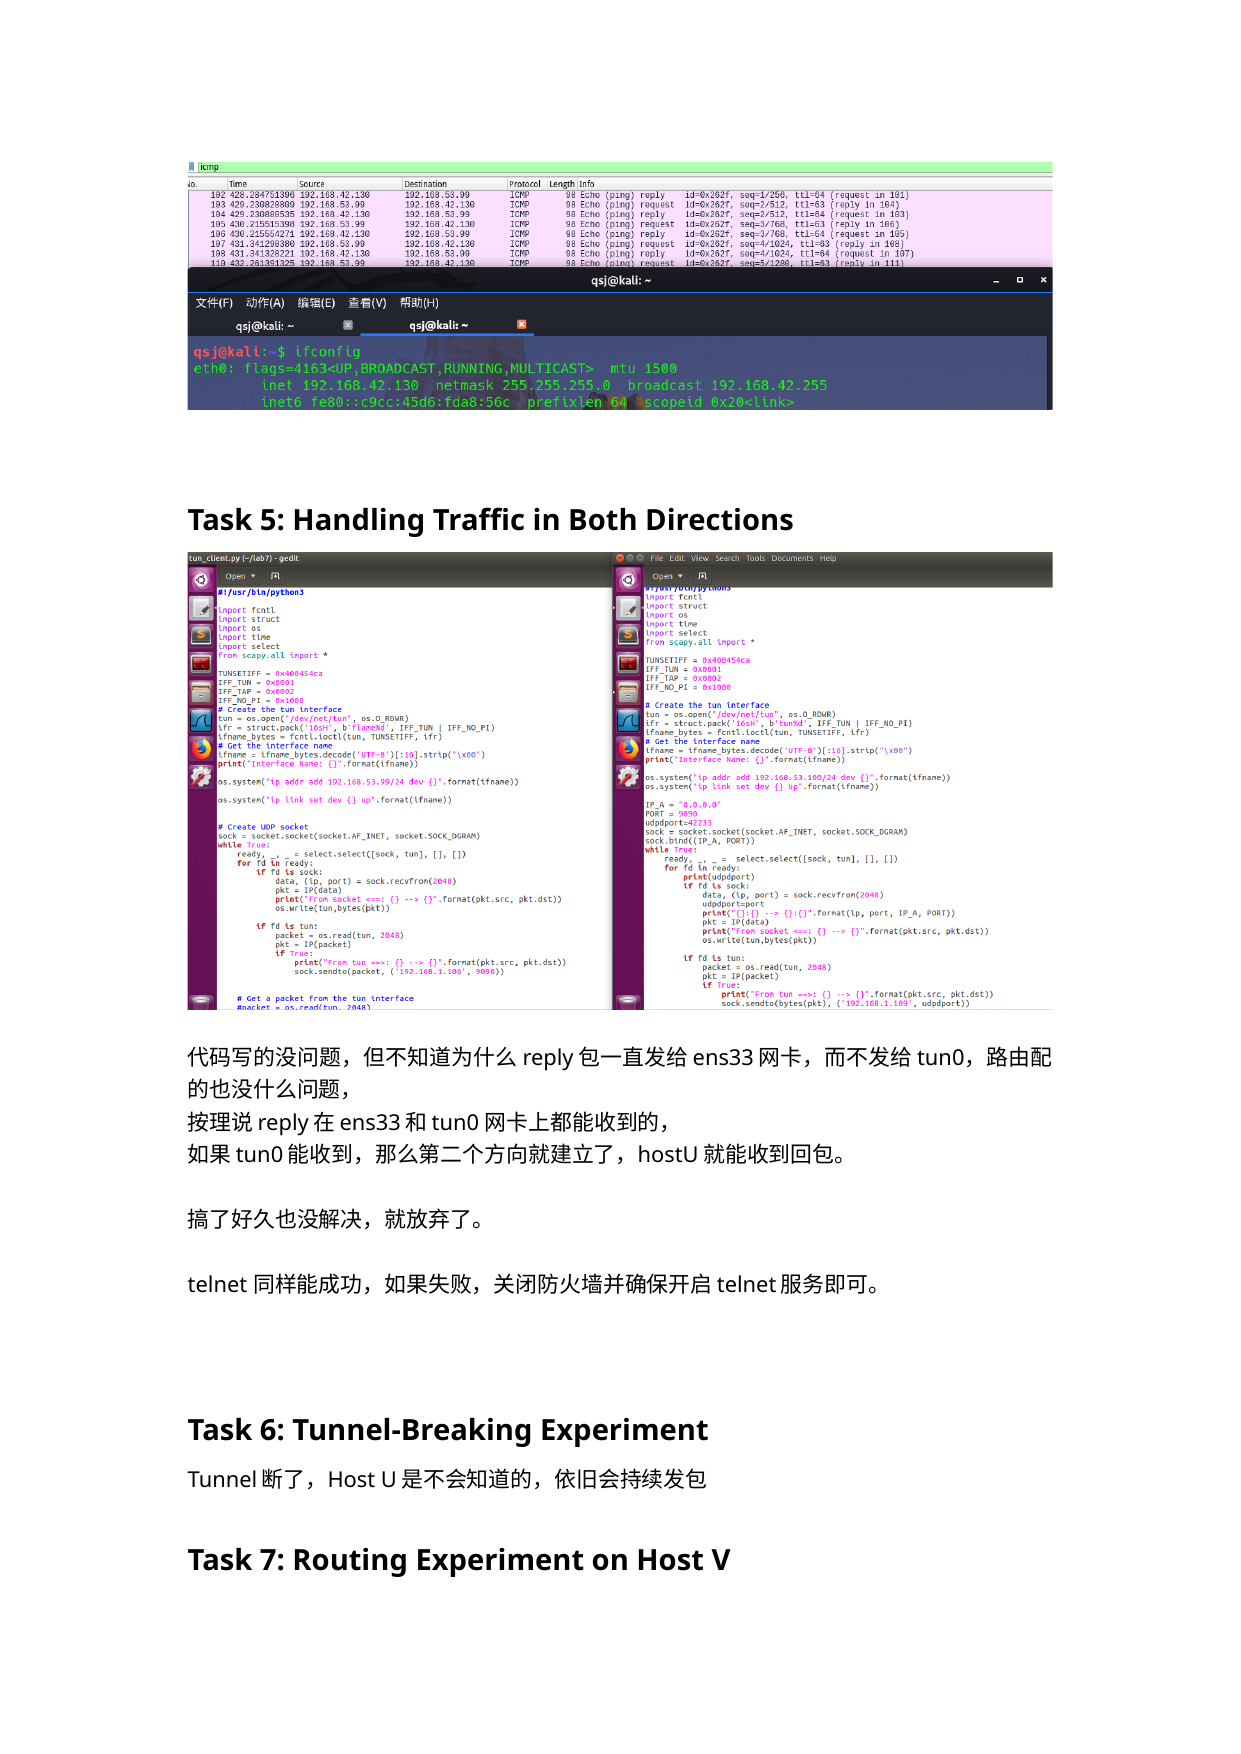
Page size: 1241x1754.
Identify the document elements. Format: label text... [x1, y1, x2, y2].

picture [187, 162, 1053, 410]
text 搞了好久也没解决，就放弃了。 [187, 1202, 1053, 1234]
picture [187, 552, 1053, 1010]
text 如果tun0能收到，那么第二个方向就建立了，hostU就能收到回包。 [187, 1137, 1053, 1169]
text 按理说reply在ens33和tun0 网卡上都能收到的， [187, 1104, 1053, 1137]
text Task 6: Tunnel-Breaking Experiment [187, 1397, 1053, 1462]
text Task 7: Routing Experiment on Host V [187, 1527, 1053, 1592]
text telnet 同样能成功，如果失败，关闭防火墙并确保开启telnet服务即可。 [187, 1267, 1053, 1299]
text Tunnel断了，Host U是不会知道的，依旧会持续发包 [187, 1462, 1053, 1494]
text 代码写的没问题，但不知道为什么reply包一直发给ens33网卡，而不发给tun0，路由配的也没什么问题， [187, 1039, 1053, 1104]
text Task 5: Handling Traffic in Both Directions [187, 487, 1053, 552]
